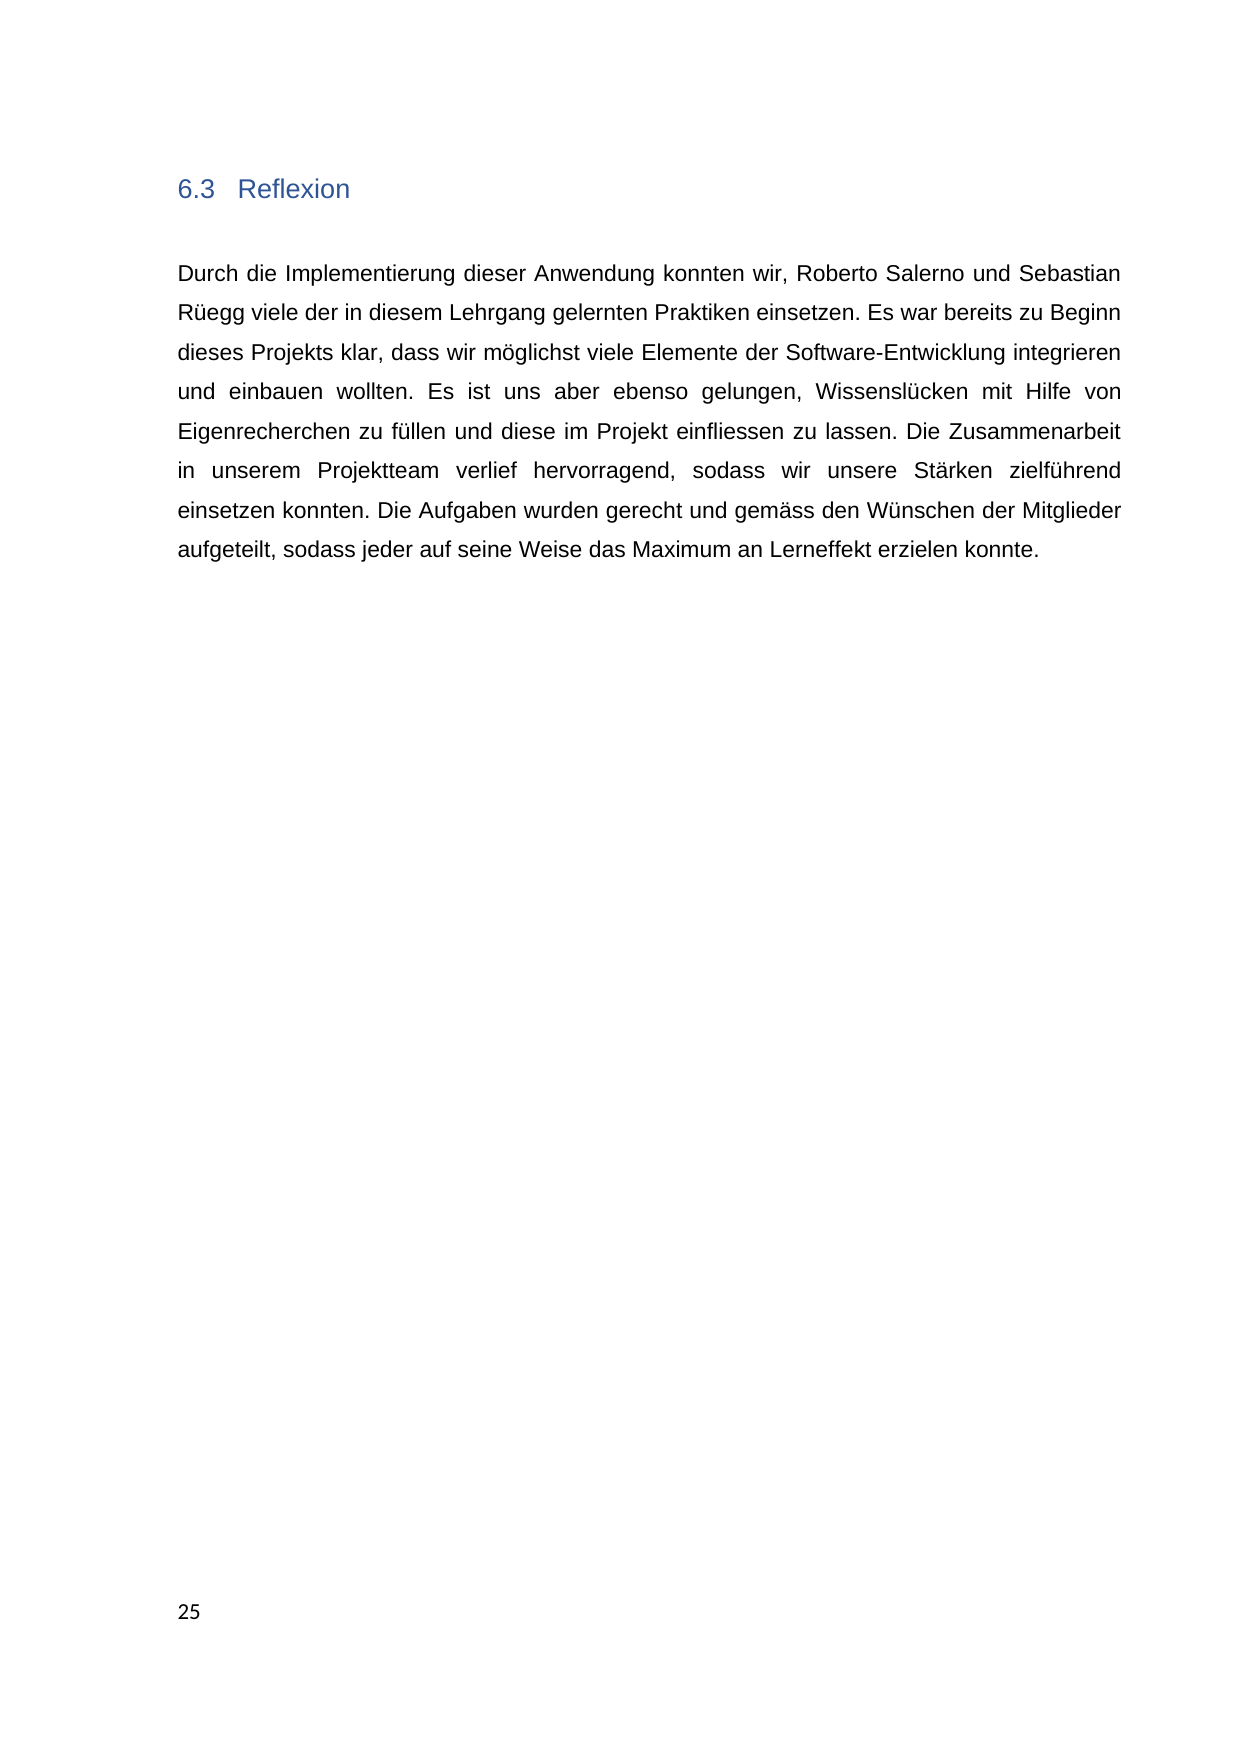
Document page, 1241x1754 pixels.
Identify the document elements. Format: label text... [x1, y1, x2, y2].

subtitle Reflexion [177, 173, 1122, 205]
text Durch die Implementierung dieser Anwendung konnten wir, Roberto Salerno und Sebastian Rüegg viele der in diesem Lehrgang gelernten Praktiken einsetzen. Es war bereits zu Beginn dieses Projekts klar, dass wir möglichst viele Elemente der Software-Entwicklung integrieren und einbauen wollten. Es ist uns aber ebenso gelungen, Wissenslücken mit Hilfe von Eigenrecherchen zu füllen und diese im Projekt einfliessen zu lassen. Die Zusammenarbeit in unserem Projektteam verlief hervorragend, sodass wir unsere Stärken zielführend einsetzen konnten. Die Aufgaben wurden gerecht und gemäss den Wünschen der Mitglieder aufgeteilt, sodass jeder auf seine Weise das Maximum an Lerneffekt erzielen konnte. [177, 260, 1122, 562]
